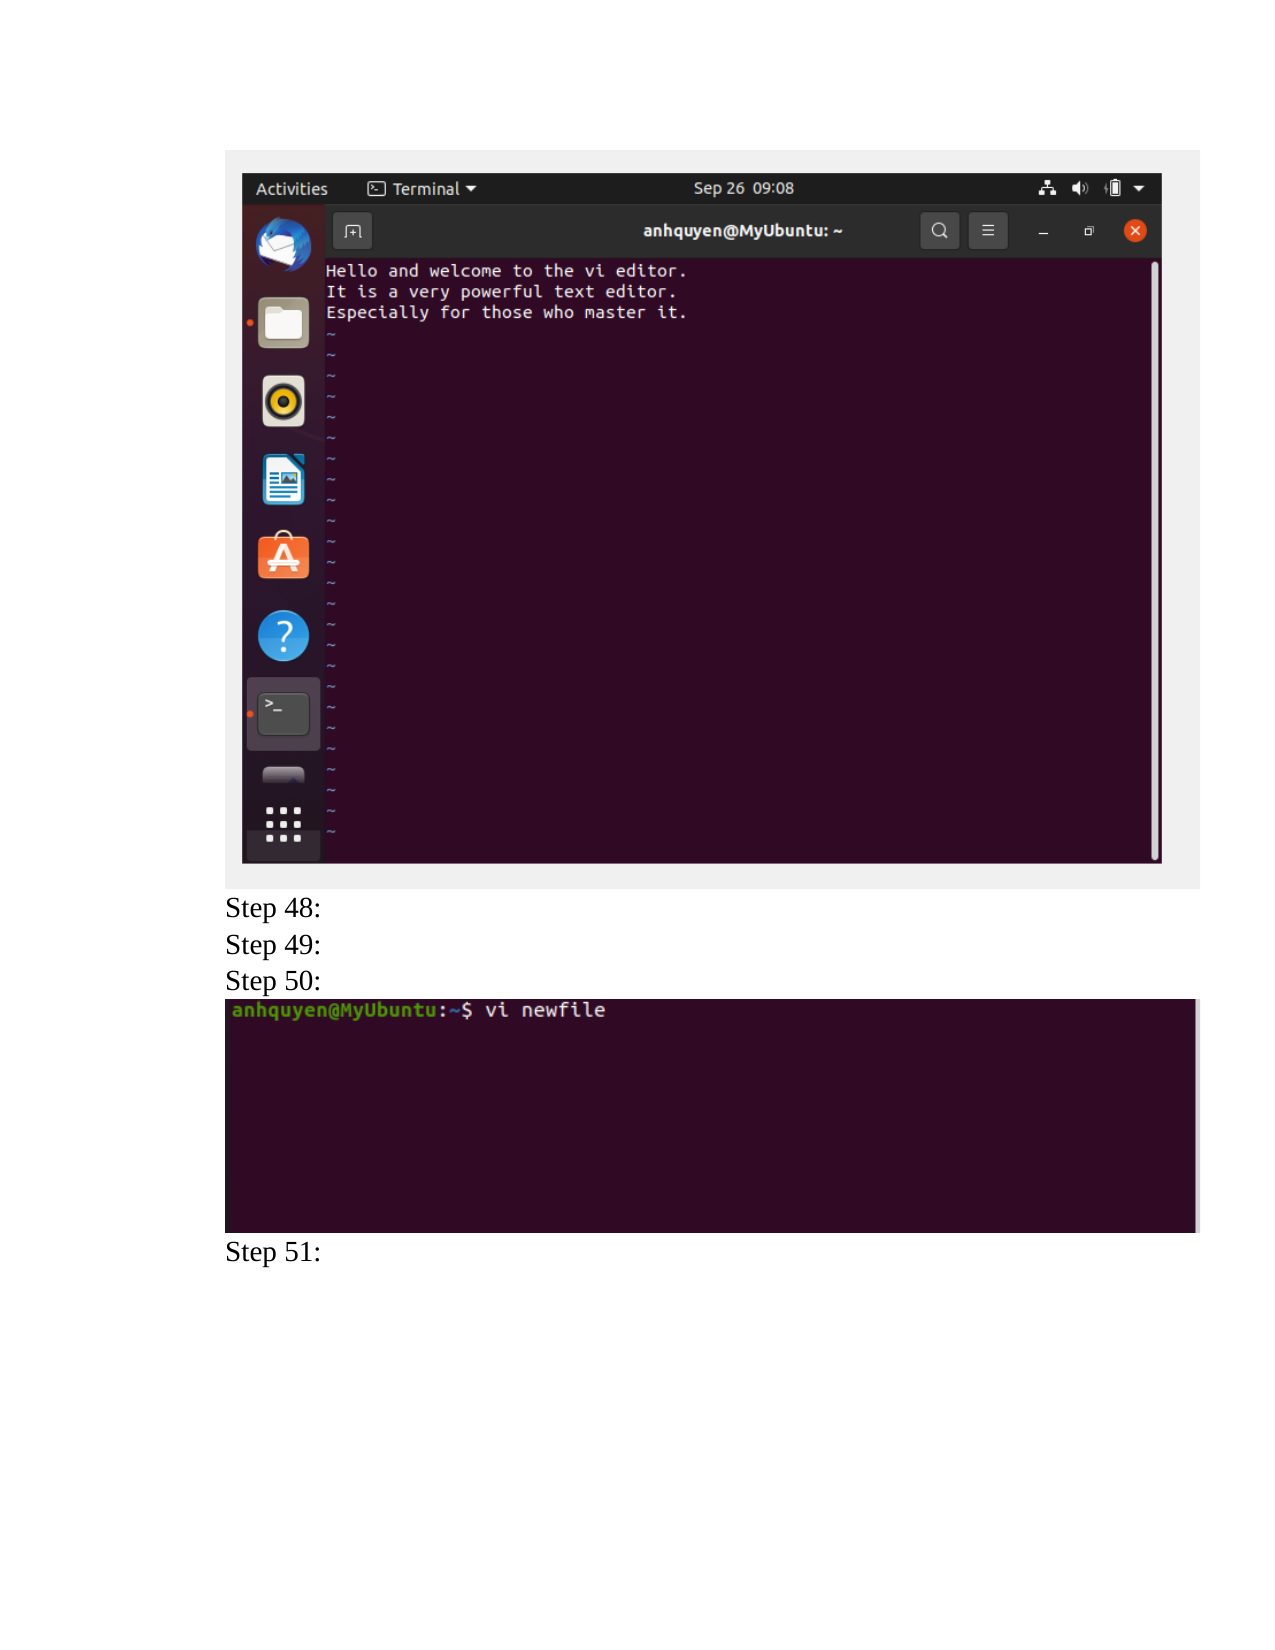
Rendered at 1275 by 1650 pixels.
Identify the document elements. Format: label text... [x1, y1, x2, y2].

list Step 50: [225, 963, 1125, 996]
picture [225, 999, 1200, 1233]
picture [225, 150, 1200, 889]
list Step 49: [225, 927, 1125, 960]
list Step 51: [225, 1234, 1125, 1268]
list Step 48: [225, 891, 1125, 924]
